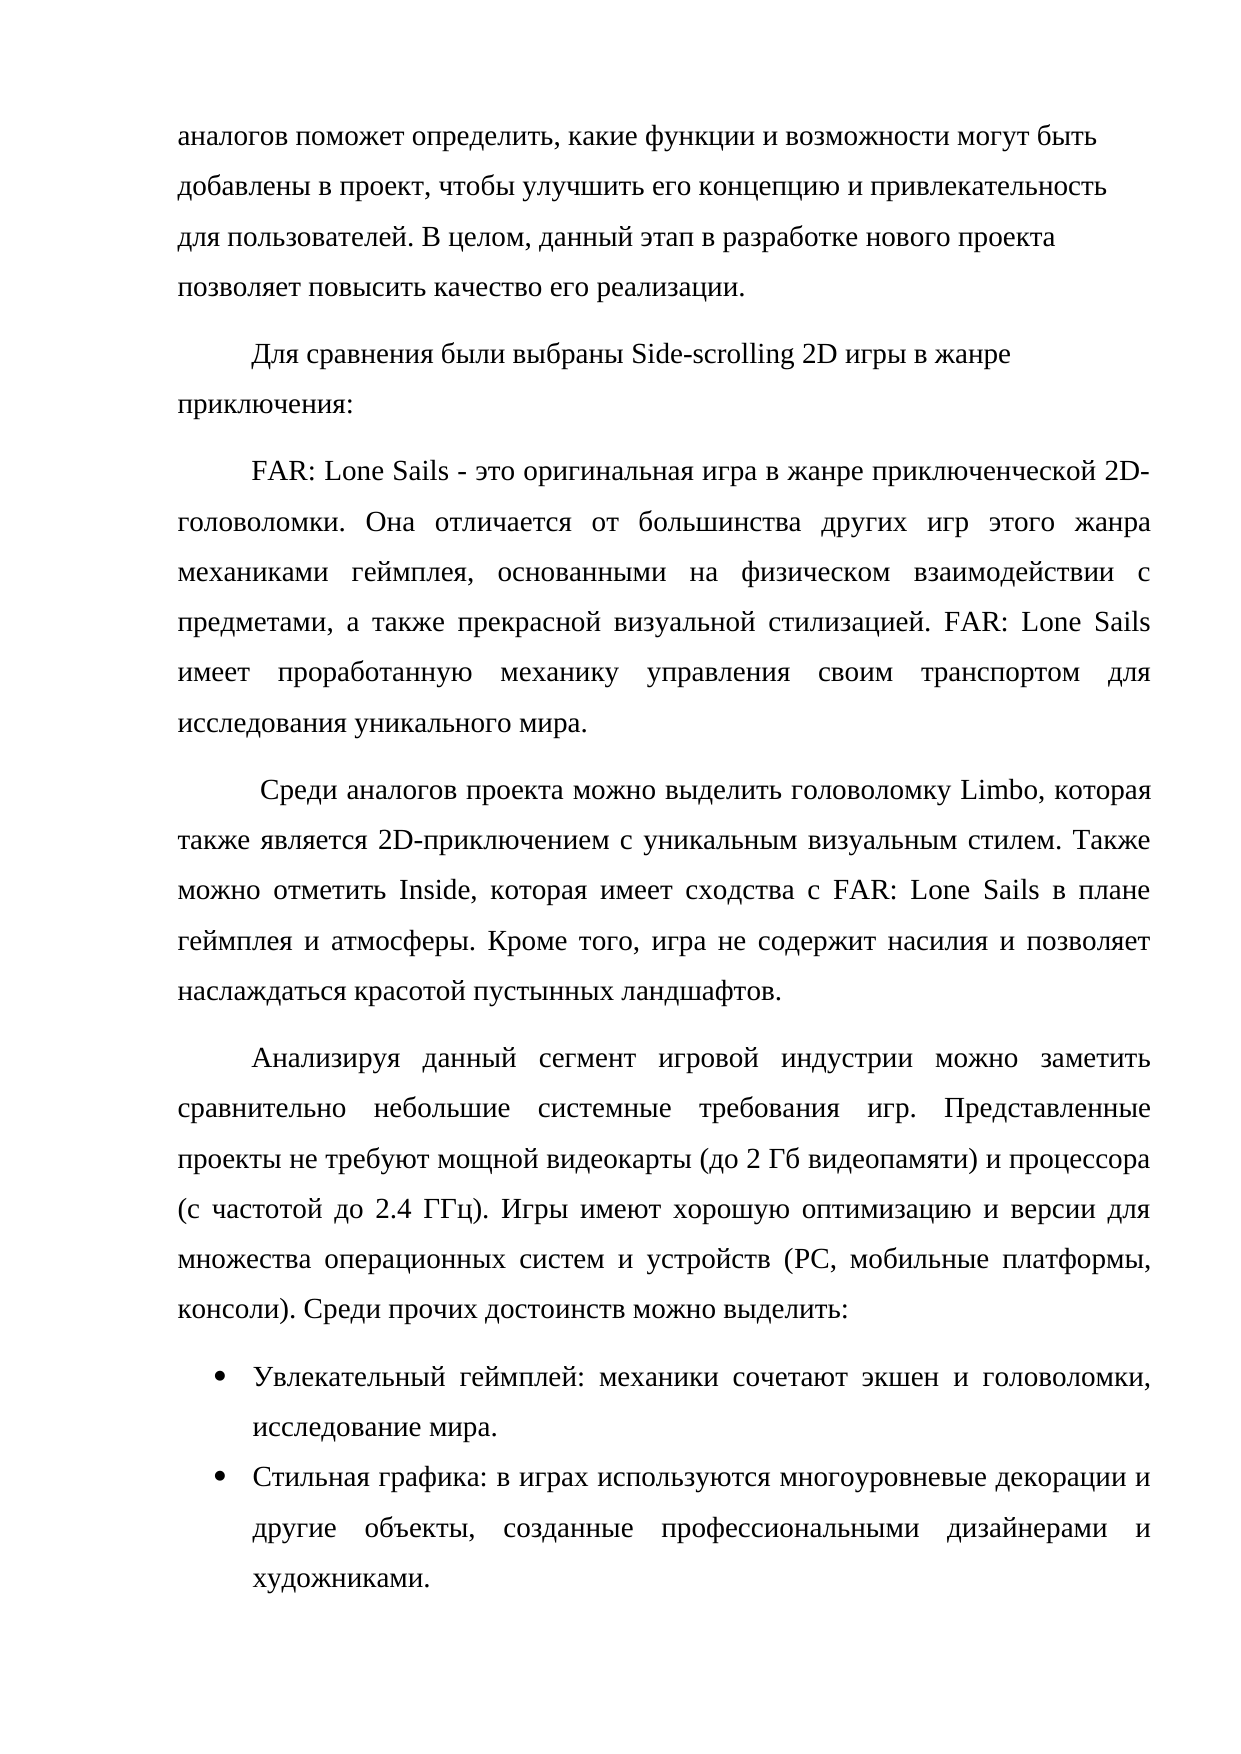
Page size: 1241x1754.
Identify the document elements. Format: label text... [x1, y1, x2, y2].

list Стильная графика: в играх используются многоуровневые декорации и другие объекты, созданные профессиональными дизайнерами и художниками. [215, 1459, 1152, 1594]
list Увлекательный геймплей: механики сочетают экшен и головоломки, исследование мира. [215, 1359, 1152, 1443]
text FAR: Lone Sails - это оригинальная игра в жанре приключенческой 2D-головоломки. Она отличается от большинства других игр этого жанра механиками геймплея, основанными на физическом взаимодействии с предметами, а также прекрасной визуальной стилизацией. FAR: Lone Sails имеет проработанную механику управления своим транспортом для исследования уникального мира. [177, 453, 1152, 738]
text Анализируя данный сегмент игровой индустрии можно заметить сравнительно небольшие системные требования игр. Представленные проекты не требуют мощной видеокарты (до 2 Гб видеопамяти) и процессора (с частотой до 2.4 ГГц). Игры имеют хорошую оптимизацию и версии для множества операционных систем и устройств (PC, мобильные платформы, консоли). Среди прочих достоинств можно выделить: [177, 1040, 1152, 1325]
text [177, 118, 1152, 303]
text Для сравнения были выбраны Side-scrolling 2D игры в жанре приключения: [177, 336, 1152, 420]
text Среди аналогов проекта можно выделить головоломку Limbo, которая также является 2D-приключением с уникальным визуальным стилем. Также можно отметить Inside, которая имеет сходства с FAR: Lone Sails в плане геймплея и атмосферы. Кроме того, игра не содержит насилия и позволяет наслаждаться красотой пустынных ландшафтов. [177, 772, 1152, 1007]
